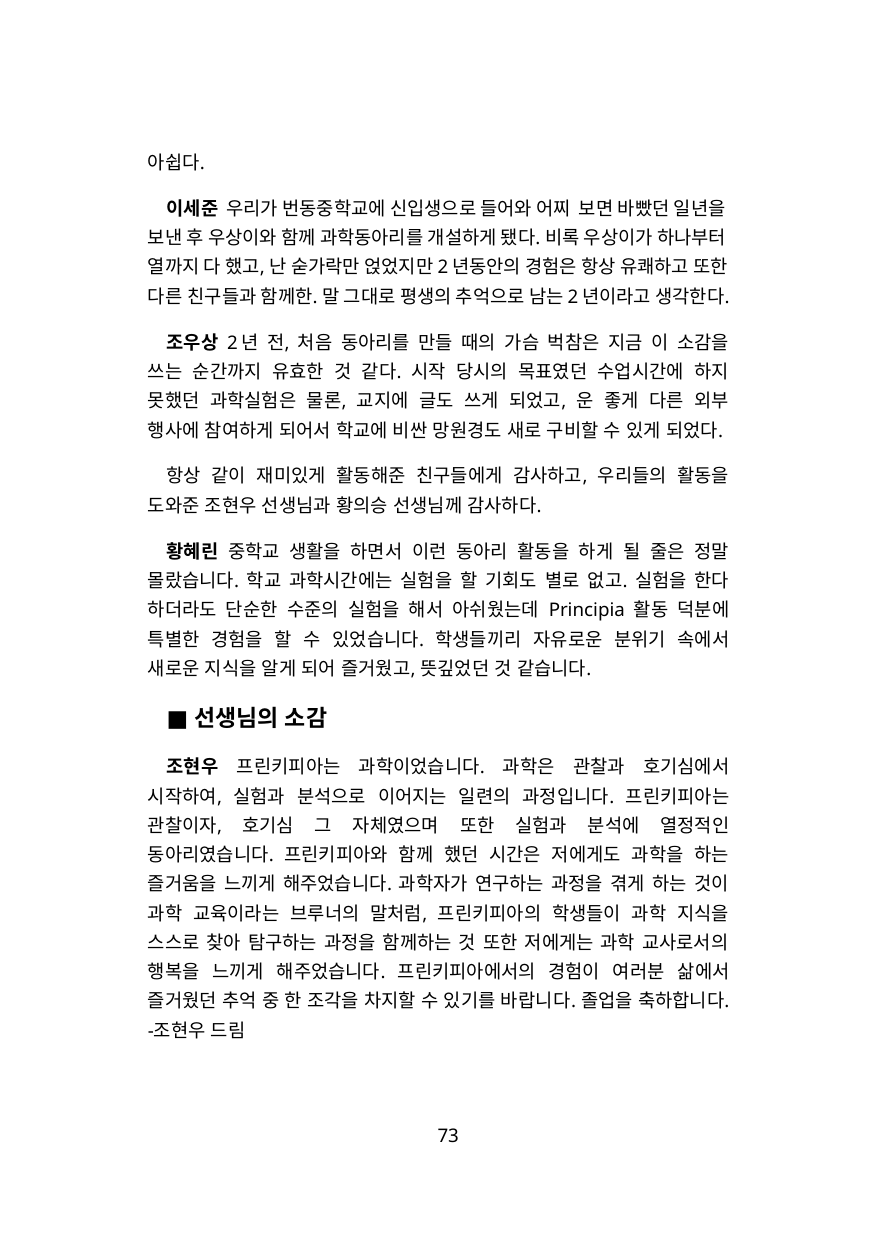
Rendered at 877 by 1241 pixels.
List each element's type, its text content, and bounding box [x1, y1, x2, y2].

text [148, 148, 729, 175]
text 조우상 2년 전, 처음 동아리를 만들 때의 가슴 벅참은 지금 이 소감을 쓰는 순간까지 유효한 것 같다. 시작 당시의 목표였던 수업시간에 하지 못했던 과학실험은 물론, 교지에 글도 쓰게 되었고, 운 좋게 다른 외부 행사에 참여하게 되어서 학교에 비싼 망원경도 새로 구비할 수 있게 되었다. [148, 327, 729, 442]
text 이세준 우리가 번동중학교에 신입생으로 들어와 어찌 보면 바빴던 일년을 보낸 후 우상이와 함께 과학동아리를 개설하게 됐다. 비록 우상이가 하나부터 열까지 다 했고, 난 숟가락만 얹었지만 2년동안의 경험은 항상 유쾌하고 또한 다른 친구들과 함께한. 말 그대로 평생의 추억으로 남는 2년이라고 생각한다. [148, 194, 729, 309]
text 황혜린 중학교 생활을 하면서 이런 동아리 활동을 하게 될 줄은 정말 몰랐습니다. 학교 과학시간에는 실험을 할 기회도 별로 없고. 실험을 한다 하더라도 단순한 수준의 실험을 해서 아쉬웠는데 Principia 활동 덕분에 특별한 경험을 할 수 있었습니다. 학생들끼리 자유로운 분위기 속에서 새로운 지식을 알게 되어 즐거웠고, 뜻깊었던 것 같습니다. [148, 536, 729, 681]
subtitle ■ 선생님의 소감 [166, 699, 711, 733]
text 항상 같이 재미있게 활동해준 친구들에게 감사하고, 우리들의 활동을 도와준 조현우 선생님과 황의승 선생님께 감사하다. [148, 461, 729, 518]
text 조현우 프린키피아는 과학이었습니다. 과학은 관찰과 호기심에서 시작하여, 실험과 분석으로 이어지는 일련의 과정입니다. 프린키피아는 관찰이자, 호기심 그 자체였으며 또한 실험과 분석에 열정적인 동아리였습니다. 프린키피아와 함께 했던 시간은 저에게도 과학을 하는 즐거움을 느끼게 해주었습니다. 과학자가 연구하는 과정을 겪게 하는 것이 과학 교육이라는 브루너의 말처럼, 프린키피아의 학생들이 과학 지식을 스스로 찾아 탐구하는 과정을 함께하는 것 또한 저에게는 과학 교사로서의 행복을 느끼게 해주었습니다. 프린키피아에서의 경험이 여러분 삶에서 즐거웠던 추억 중 한 조각을 차지할 수 있기를 바랍니다. 졸업을 축하합니다. -조현우 드림 [148, 752, 729, 1043]
